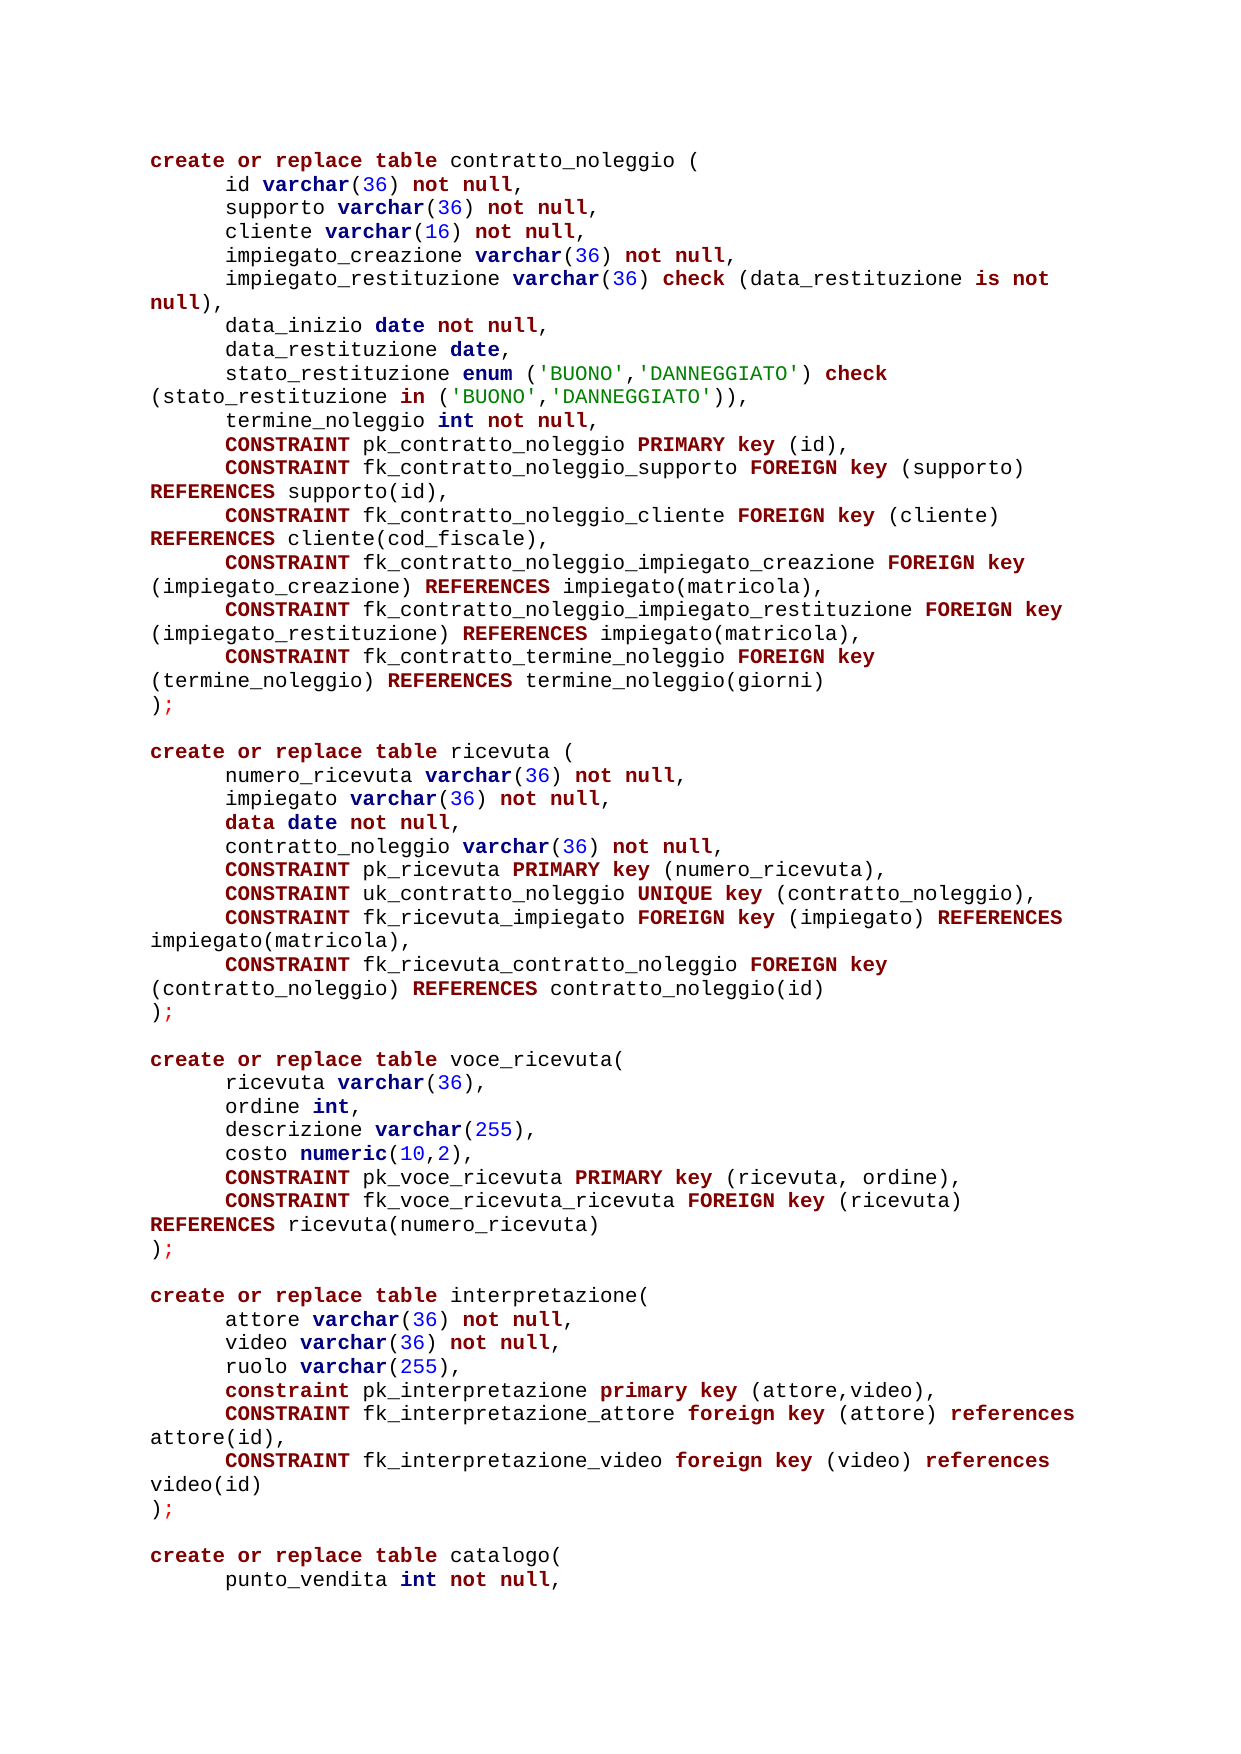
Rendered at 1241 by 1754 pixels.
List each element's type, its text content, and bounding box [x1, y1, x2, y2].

text impiegato varchar(36) not null, [150, 788, 1090, 812]
text impiegato_creazione varchar(36) not null, [150, 244, 1090, 268]
text CONSTRAINT fk_voce_ricevuta_ricevuta FOREIGN key (ricevuta) REFERENCES ricevuta(numero_ricevuta) [150, 1190, 1090, 1238]
text CONSTRAINT fk_contratto_termine_noleggio FOREIGN key (termine_noleggio) REFERENCES termine_noleggio(giorni) [150, 647, 1090, 694]
text constraint pk_interpretazione primary key (attore,video), [150, 1379, 1090, 1403]
text punto_vendita int not null, [150, 1569, 1090, 1592]
text video varchar(36) not null, [150, 1332, 1090, 1356]
text CONSTRAINT fk_contratto_noleggio_impiegato_restituzione FOREIGN key (impiegato_restituzione) REFERENCES impiegato(matricola), [150, 599, 1090, 647]
text create or replace table contratto_noleggio ( [150, 150, 1090, 174]
text CONSTRAINT fk_interpretazione_video foreign key (video) references video(id) [150, 1451, 1090, 1498]
text termine_noleggio int not null, [150, 410, 1090, 434]
text create or replace table ricevuta ( [150, 741, 1090, 765]
text impiegato_restituzione varchar(36) check (data_restituzione is not null), [150, 268, 1090, 316]
text ricevuta varchar(36), [150, 1072, 1090, 1096]
text CONSTRAINT pk_voce_ricevuta PRIMARY key (ricevuta, ordine), [150, 1167, 1090, 1190]
text ); [150, 1498, 1090, 1521]
text stato_restituzione enum ('BUONO','DANNEGGIATO') check (stato_restituzione in ('BUONO','DANNEGGIATO')), [150, 363, 1090, 410]
text CONSTRAINT pk_ricevuta PRIMARY key (numero_ricevuta), [150, 859, 1090, 883]
text ); [150, 1238, 1090, 1261]
text CONSTRAINT fk_contratto_noleggio_impiegato_creazione FOREIGN key (impiegato_creazione) REFERENCES impiegato(matricola), [150, 552, 1090, 599]
text data date not null, [150, 812, 1090, 836]
text CONSTRAINT fk_contratto_noleggio_cliente FOREIGN key (cliente) REFERENCES cliente(cod_fiscale), [150, 505, 1090, 552]
text cliente varchar(16) not null, [150, 221, 1090, 244]
text data_restituzione date, [150, 339, 1090, 363]
text numero_ricevuta varchar(36) not null, [150, 765, 1090, 788]
text CONSTRAINT uk_contratto_noleggio UNIQUE key (contratto_noleggio), [150, 883, 1090, 907]
text costo numeric(10,2), [150, 1143, 1090, 1167]
text contratto_noleggio varchar(36) not null, [150, 836, 1090, 859]
text id varchar(36) not null, [150, 174, 1090, 197]
text CONSTRAINT pk_contratto_noleggio PRIMARY key (id), [150, 434, 1090, 457]
text ordine int, [150, 1096, 1090, 1119]
text CONSTRAINT fk_interpretazione_attore foreign key (attore) references attore(id), [150, 1403, 1090, 1451]
text attore varchar(36) not null, [150, 1309, 1090, 1332]
text ruolo varchar(255), [150, 1356, 1090, 1379]
text data_inizio date not null, [150, 316, 1090, 339]
text CONSTRAINT fk_ricevuta_contratto_noleggio FOREIGN key (contratto_noleggio) REFERENCES contratto_noleggio(id) [150, 954, 1090, 1001]
text descrizione varchar(255), [150, 1119, 1090, 1143]
text create or replace table catalogo( [150, 1545, 1090, 1569]
text create or replace table interpretazione( [150, 1285, 1090, 1309]
text ); [150, 694, 1090, 717]
text ); [150, 1001, 1090, 1025]
text CONSTRAINT fk_contratto_noleggio_supporto FOREIGN key (supporto) REFERENCES supporto(id), [150, 457, 1090, 505]
text CONSTRAINT fk_ricevuta_impiegato FOREIGN key (impiegato) REFERENCES impiegato(matricola), [150, 907, 1090, 954]
text create or replace table voce_ricevuta( [150, 1048, 1090, 1072]
text supporto varchar(36) not null, [150, 197, 1090, 221]
